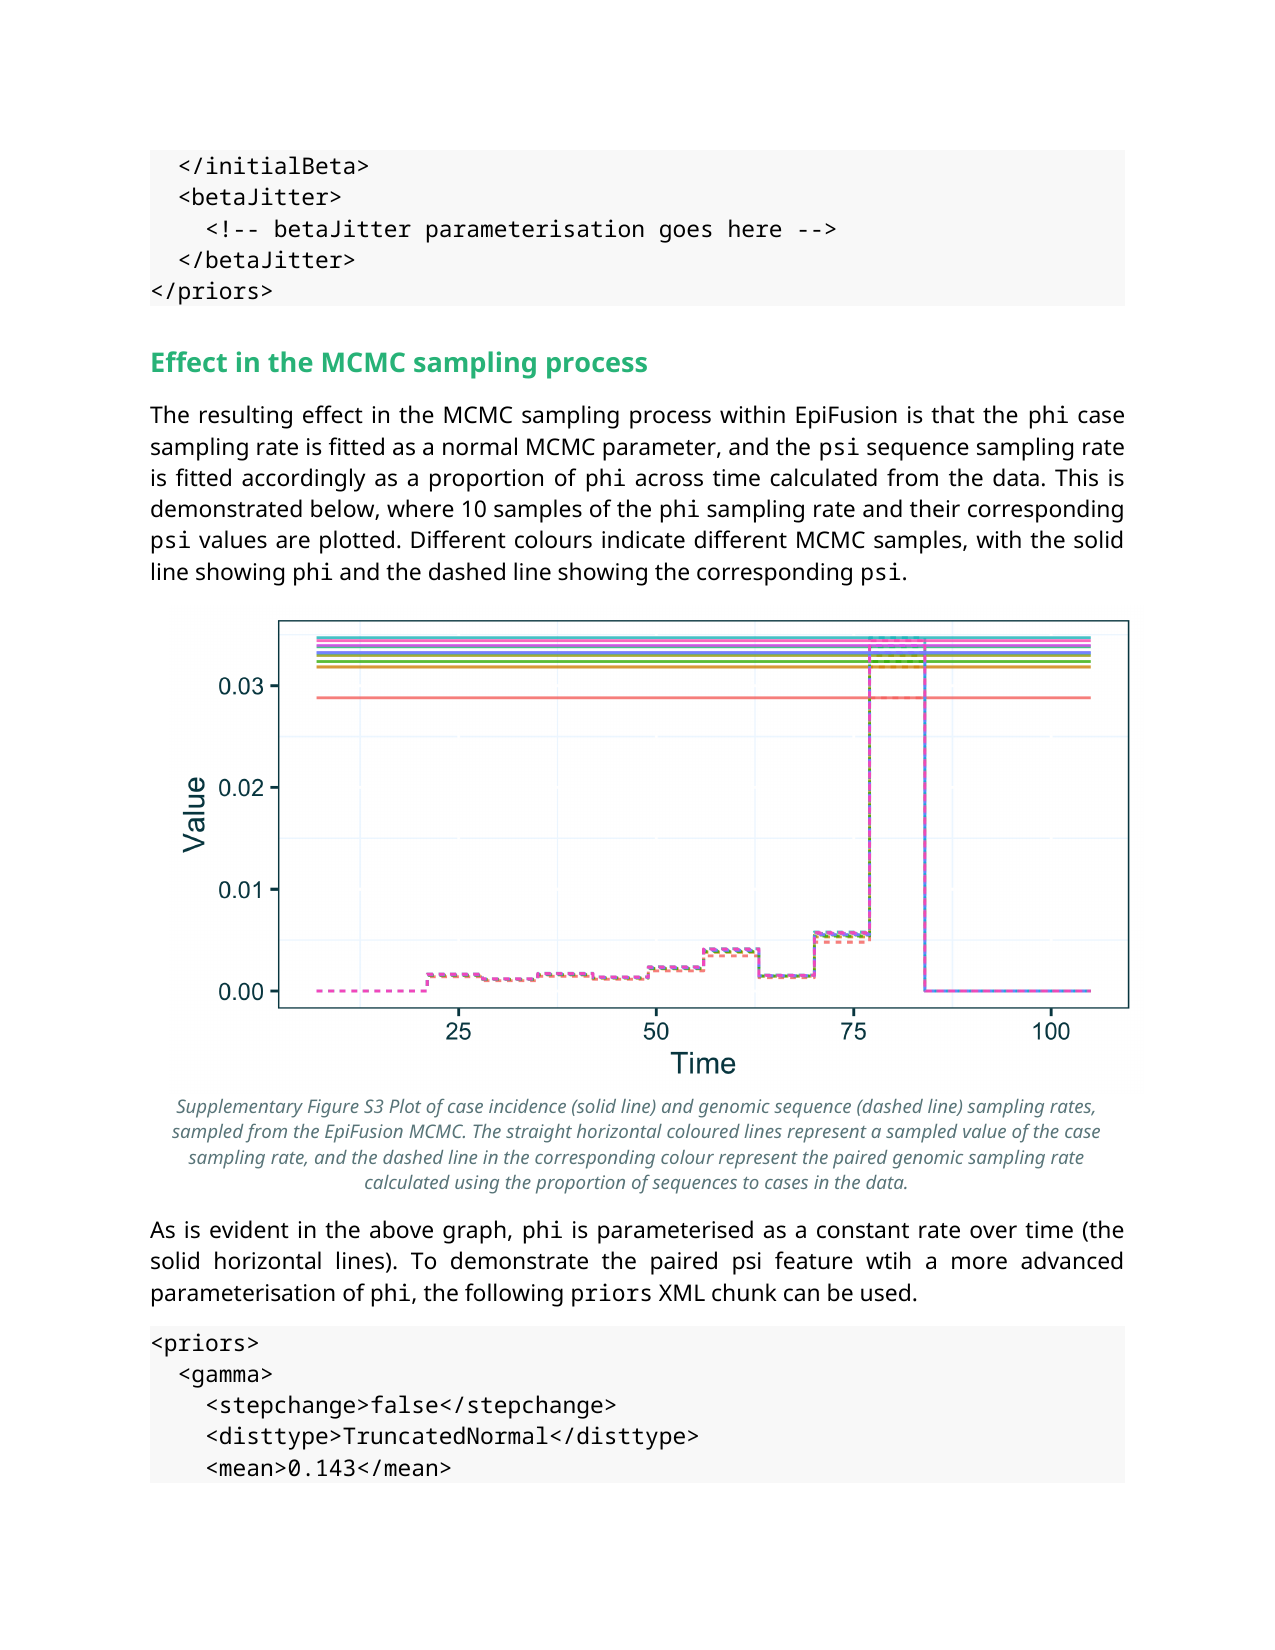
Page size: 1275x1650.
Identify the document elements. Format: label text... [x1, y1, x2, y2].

text The resulting effect in the MCMC sampling process within EpiFusion is that the phi case sampling rate is fitted as a normal MCMC parameter, and the psi sequence sampling rate is fitted accordingly as a proportion of phi across time calculated from the data. This is demonstrated below, where 10 samples of the phi sampling rate and their corresponding psi values are plotted. Different colours indicate different MCMC samples, with the solid line showing phi and the dashed line showing the corresponding psi. [150, 399, 1125, 587]
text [150, 1326, 1125, 1483]
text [150, 150, 1125, 306]
subtitle Effect in the MCMC sampling process [150, 344, 1125, 381]
text As is evident in the above graph, phi is parameterised as a constant rate over time (the solid horizontal lines). To demonstrate the paired psi feature wtih a more advanced parameterisation of phi, the following priors XML chunk can be used. [150, 1214, 1125, 1308]
text Supplementary Figure S3 Plot of case incidence (solid line) and genomic sequence (dashed line) sampling rates, sampled from the EpiFusion MCMC. The straight horizontal coloured lines represent a sampled value of the case sampling rate, and the dashed line in the corresponding colour represent the paired genomic sampling rate calculated using the proportion of sequences to cases in the data. [150, 1093, 1125, 1195]
picture [168, 605, 1144, 1094]
